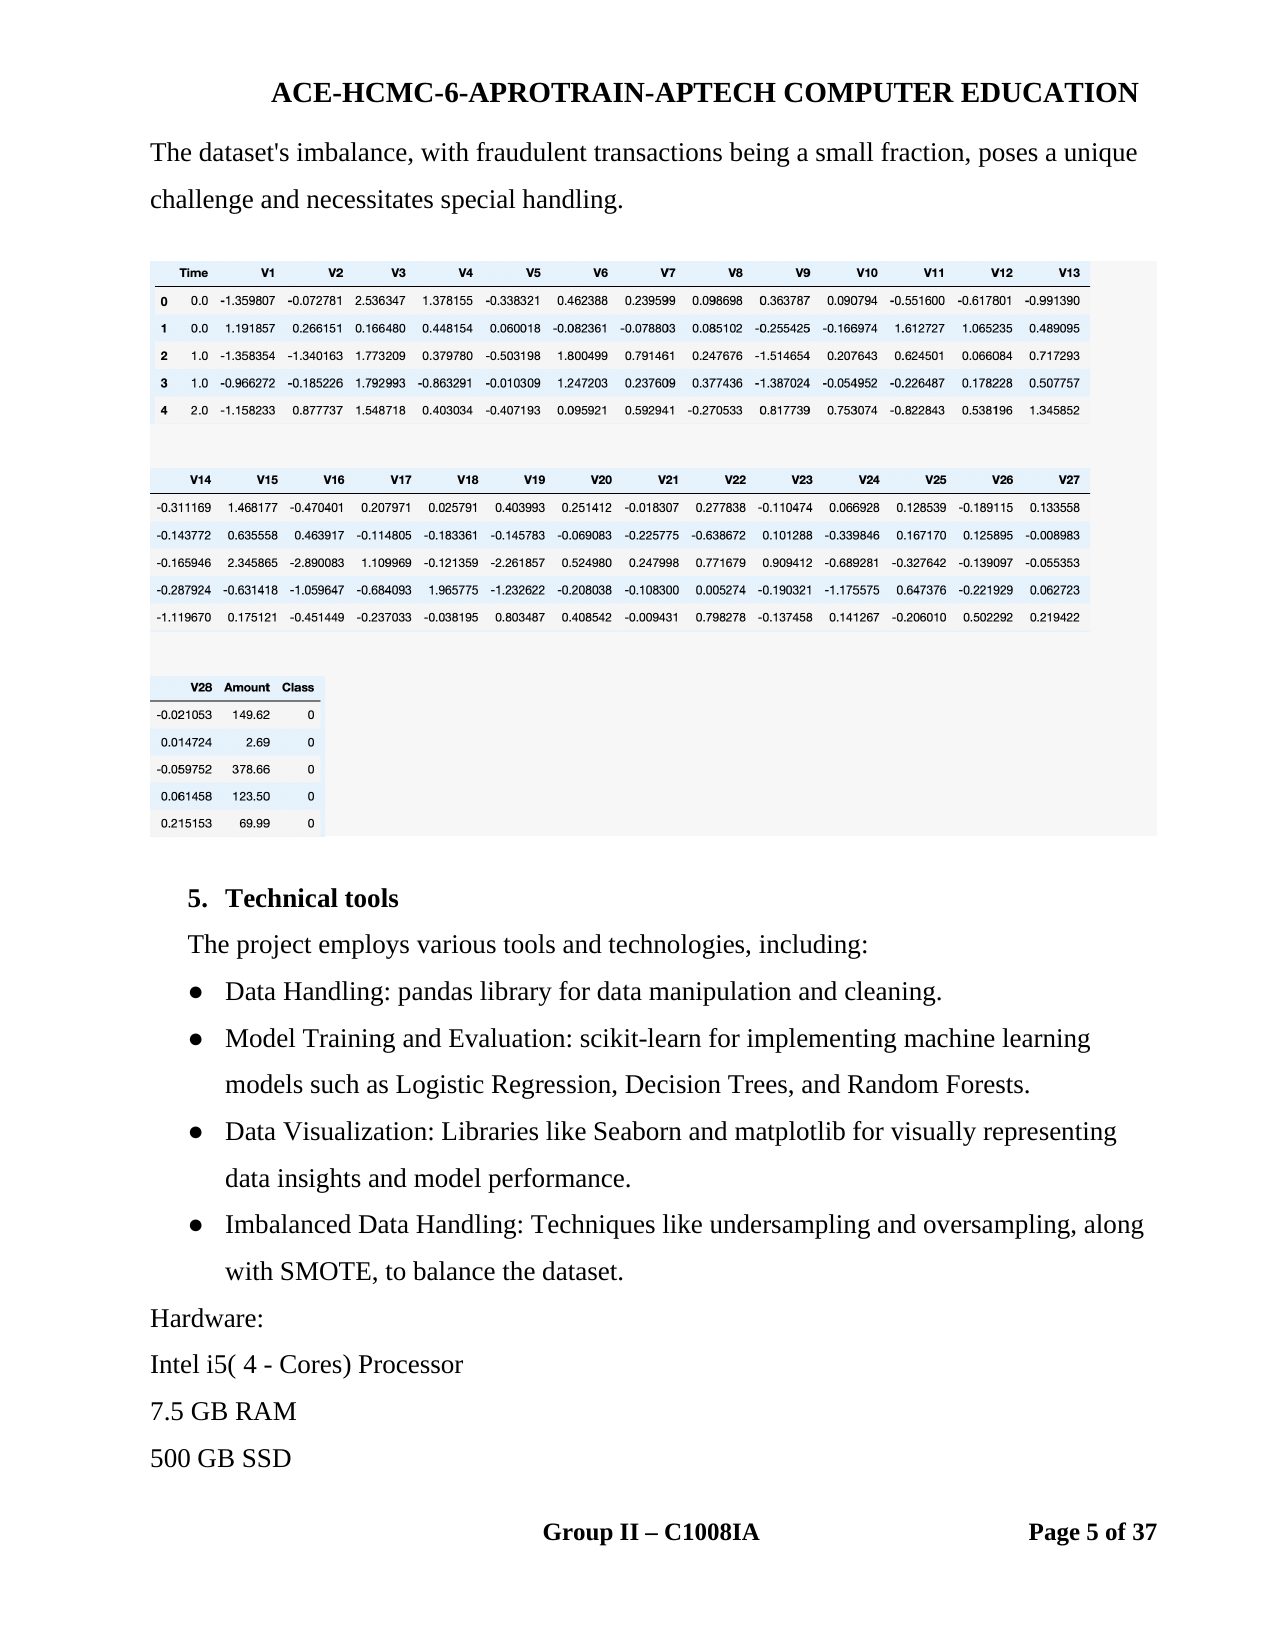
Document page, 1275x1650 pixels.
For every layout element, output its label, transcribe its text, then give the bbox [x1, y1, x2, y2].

list Data Visualization: Libraries like Seaborn and matplotlib for visually representing data insights and model performance. [187, 1115, 1157, 1193]
list Imbalanced Data Handling: Techniques like undersampling and oversampling, along with SMOTE, to balance the dataset. [187, 1208, 1157, 1286]
text The dataset's imbalance, with fraudulent transactions being a small fraction, poses a unique challenge and necessitates special handling. [150, 137, 1157, 214]
list Model Training and Evaluation: scikit-learn for implementing machine learning models such as Logistic Regression, Decision Trees, and Random Forests. [187, 1022, 1157, 1099]
picture [150, 468, 1091, 632]
text 500 GB SSD [150, 1442, 1157, 1473]
text Intel i5( 4 - Cores) Processor [150, 1348, 1157, 1379]
list Data Handling: pandas library for data manipulation and cleaning. [187, 975, 1157, 1006]
list Technical tools [187, 882, 1157, 913]
text Hardware: [150, 1302, 1157, 1333]
picture [150, 261, 1091, 424]
picture [150, 676, 325, 837]
text The project employs various tools and technologies, including: [150, 928, 1157, 959]
text 7.5 GB RAM [150, 1395, 1157, 1426]
